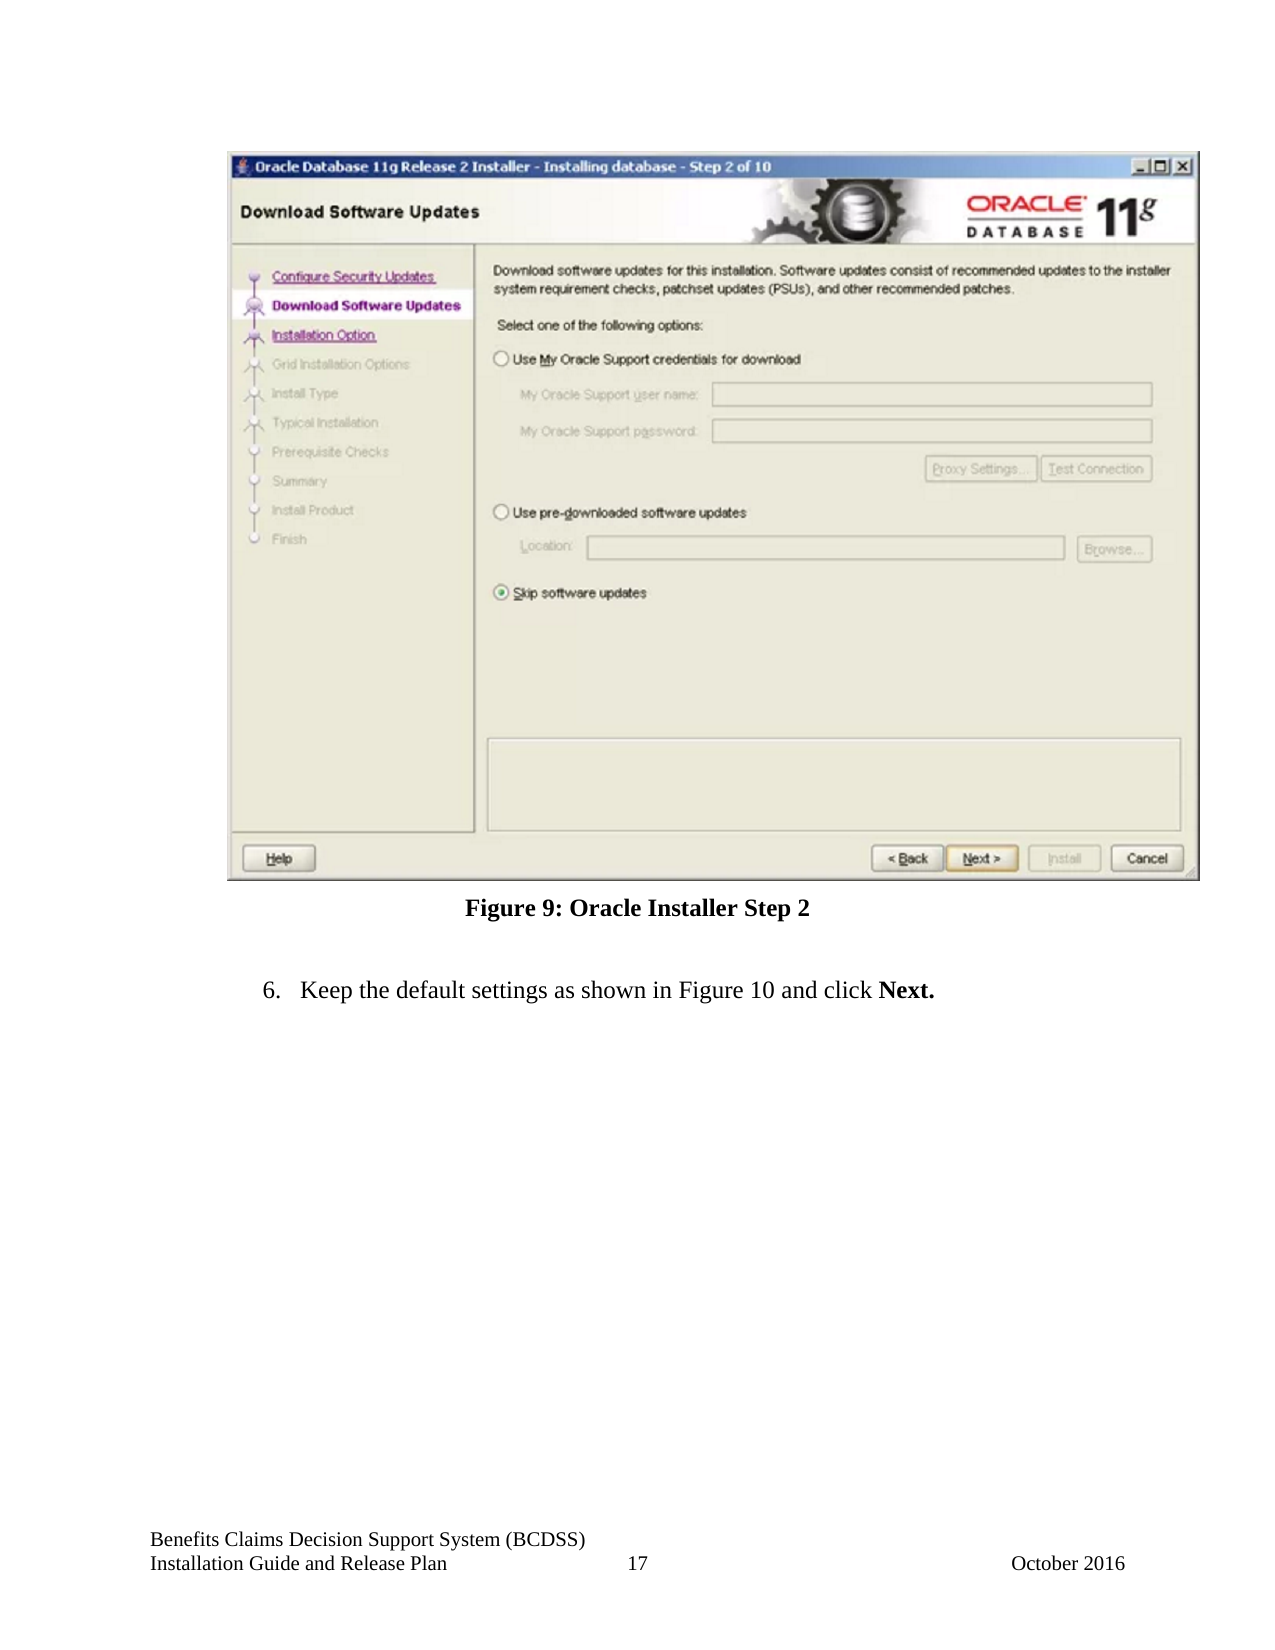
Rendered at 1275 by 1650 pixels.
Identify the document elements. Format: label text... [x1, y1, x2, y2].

text Figure 9: Oracle Installer Step 2 [150, 893, 1125, 922]
picture [225, 150, 1200, 881]
list Keep the default settings as shown in Figure 10 and click Next. [262, 976, 1125, 1004]
